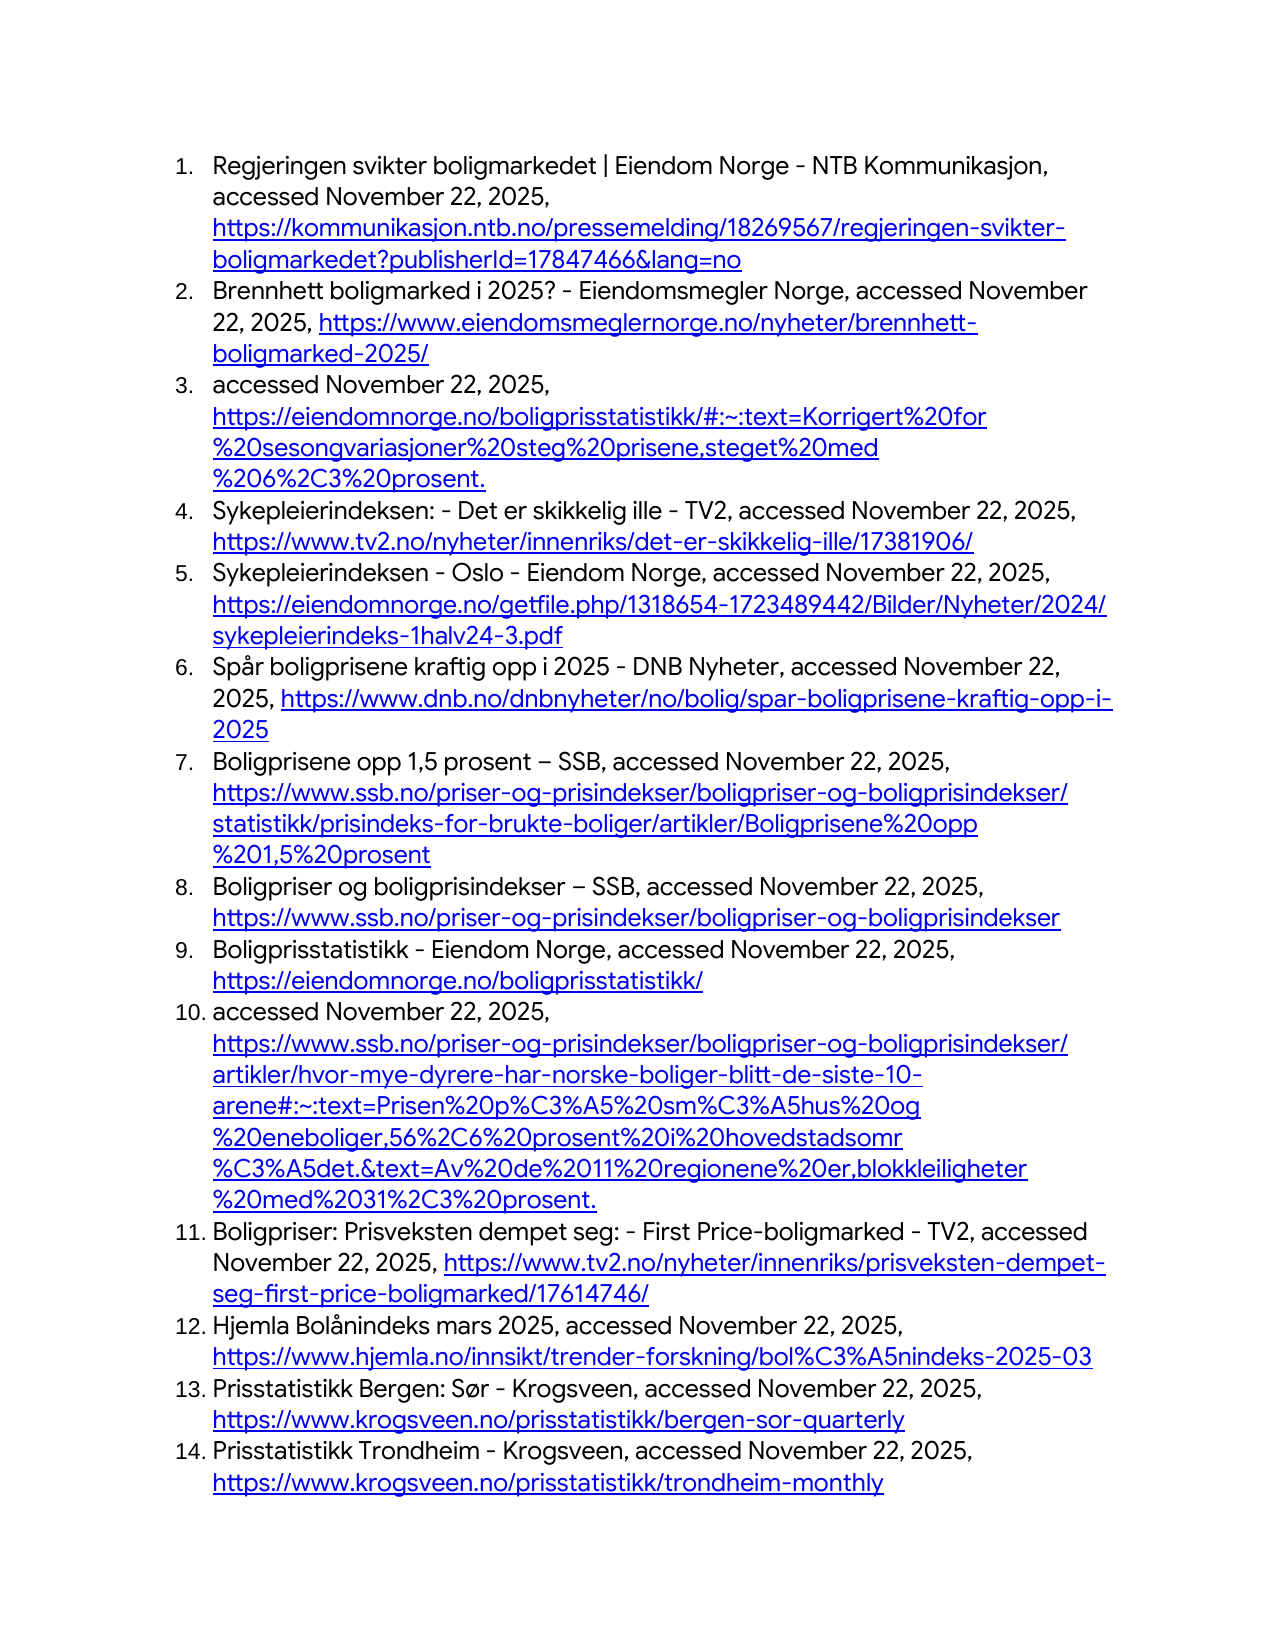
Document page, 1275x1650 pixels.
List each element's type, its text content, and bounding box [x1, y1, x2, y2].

list Boligprisstatistikk - Eiendom Norge, accessed November 22, 2025, https://eiendomnorge.no/boligprisstatistikk/ [175, 934, 1125, 997]
list Prisstatistikk Trondheim - Krogsveen, accessed November 22, 2025, https://www.krogsveen.no/prisstatistikk/trondheim-monthly [175, 1436, 1125, 1498]
list accessed November 22, 2025, https://www.ssb.no/priser-og-prisindekser/boligpriser-og-boligprisindekser/artikler/hvor-mye-dyrere-har-norske-boliger-blitt-de-siste-10-arene#:~:text=Prisen%20p%C3%A5%20sm%C3%A5hus%20og%20eneboliger,56%2C6%20prosent%20i%20hovedstadsomr%C3%A5det.&text=Av%20de%2011%20regionene%20er,blokkleiligheter%20med%2031%2C3%20prosent. [175, 997, 1125, 1216]
list Brennhett boligmarked i 2025? - Eiendomsmegler Norge, accessed November 22, 2025, https://www.eiendomsmeglernorge.no/nyheter/brennhett-boligmarked-2025/ [175, 275, 1125, 369]
list Prisstatistikk Bergen: Sør - Krogsveen, accessed November 22, 2025, https://www.krogsveen.no/prisstatistikk/bergen-sor-quarterly [175, 1373, 1125, 1436]
list Sykepleierindeksen: - Det er skikkelig ille - TV2, accessed November 22, 2025, https://www.tv2.no/nyheter/innenriks/det-er-skikkelig-ille/17381906/ [175, 495, 1125, 558]
list Boligpriser: Prisveksten dempet seg: - First Price-boligmarked - TV2, accessed November 22, 2025, https://www.tv2.no/nyheter/innenriks/prisveksten-dempet-seg-first-price-boligmarked/17614746/ [175, 1216, 1125, 1310]
list Boligpriser og boligprisindekser – SSB, accessed November 22, 2025, https://www.ssb.no/priser-og-prisindekser/boligpriser-og-boligprisindekser [175, 871, 1125, 934]
list Regjeringen svikter boligmarkedet | Eiendom Norge - NTB Kommunikasjon, accessed November 22, 2025, https://kommunikasjon.ntb.no/pressemelding/18269567/regjeringen-svikter-boligmarkedet?publisherId=17847466&lang=no [175, 150, 1125, 275]
list Sykepleierindeksen - Oslo - Eiendom Norge, accessed November 22, 2025, https://eiendomnorge.no/getfile.php/1318654-1723489442/Bilder/Nyheter/2024/sykepleierindeks-1halv24-3.pdf [175, 558, 1125, 652]
list accessed November 22, 2025, https://eiendomnorge.no/boligprisstatistikk/#:~:text=Korrigert%20for%20sesongvariasjoner%20steg%20prisene,steget%20med%206%2C3%20prosent. [175, 369, 1125, 495]
list Hjemla Bolånindeks mars 2025, accessed November 22, 2025, https://www.hjemla.no/innsikt/trender-forskning/bol%C3%A5nindeks-2025-03 [175, 1310, 1125, 1373]
list Spår boligprisene kraftig opp i 2025 - DNB Nyheter, accessed November 22, 2025, https://www.dnb.no/dnbnyheter/no/bolig/spar-boligprisene-kraftig-opp-i-2025 [175, 652, 1125, 746]
list Boligprisene opp 1,5 prosent – SSB, accessed November 22, 2025, https://www.ssb.no/priser-og-prisindekser/boligpriser-og-boligprisindekser/statistikk/prisindeks-for-brukte-boliger/artikler/Boligprisene%20opp%201,5%20prosent [175, 746, 1125, 871]
